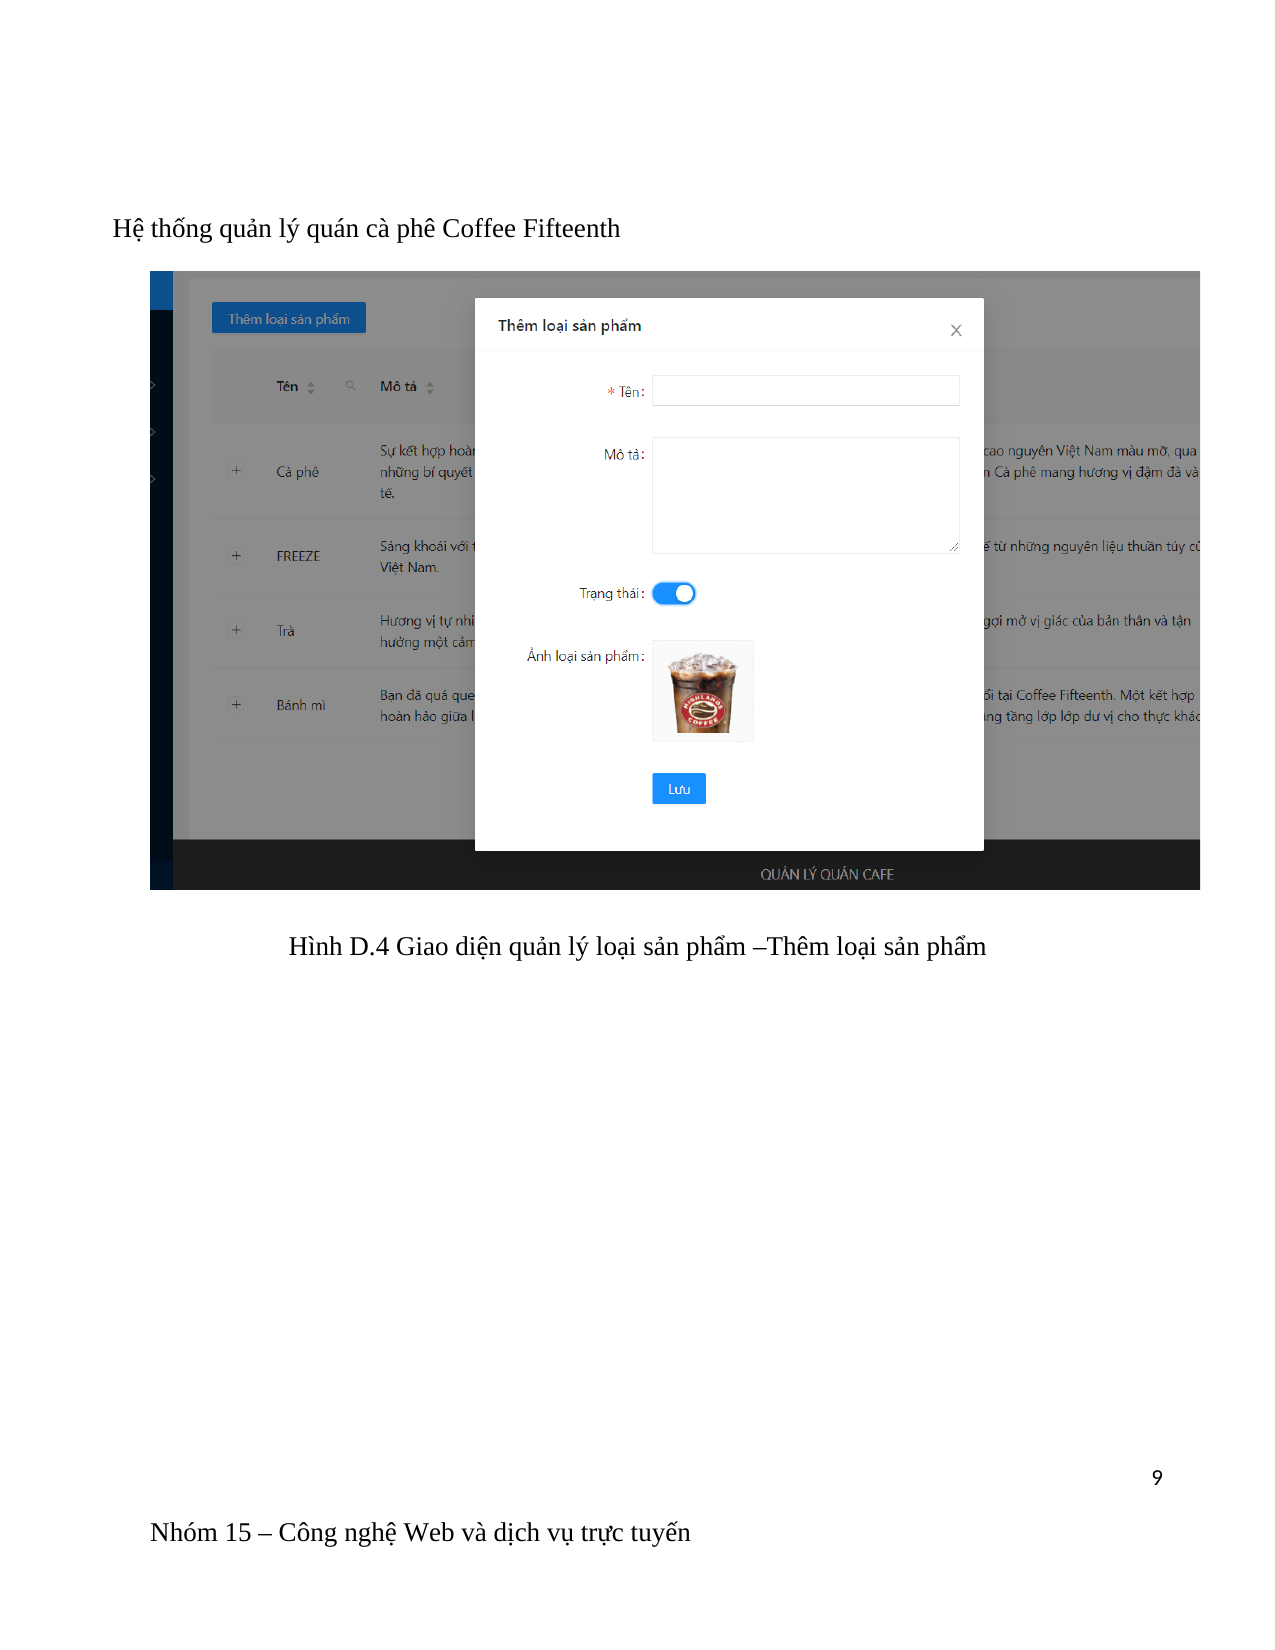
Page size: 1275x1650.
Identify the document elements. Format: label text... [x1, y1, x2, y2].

picture [150, 271, 1200, 890]
